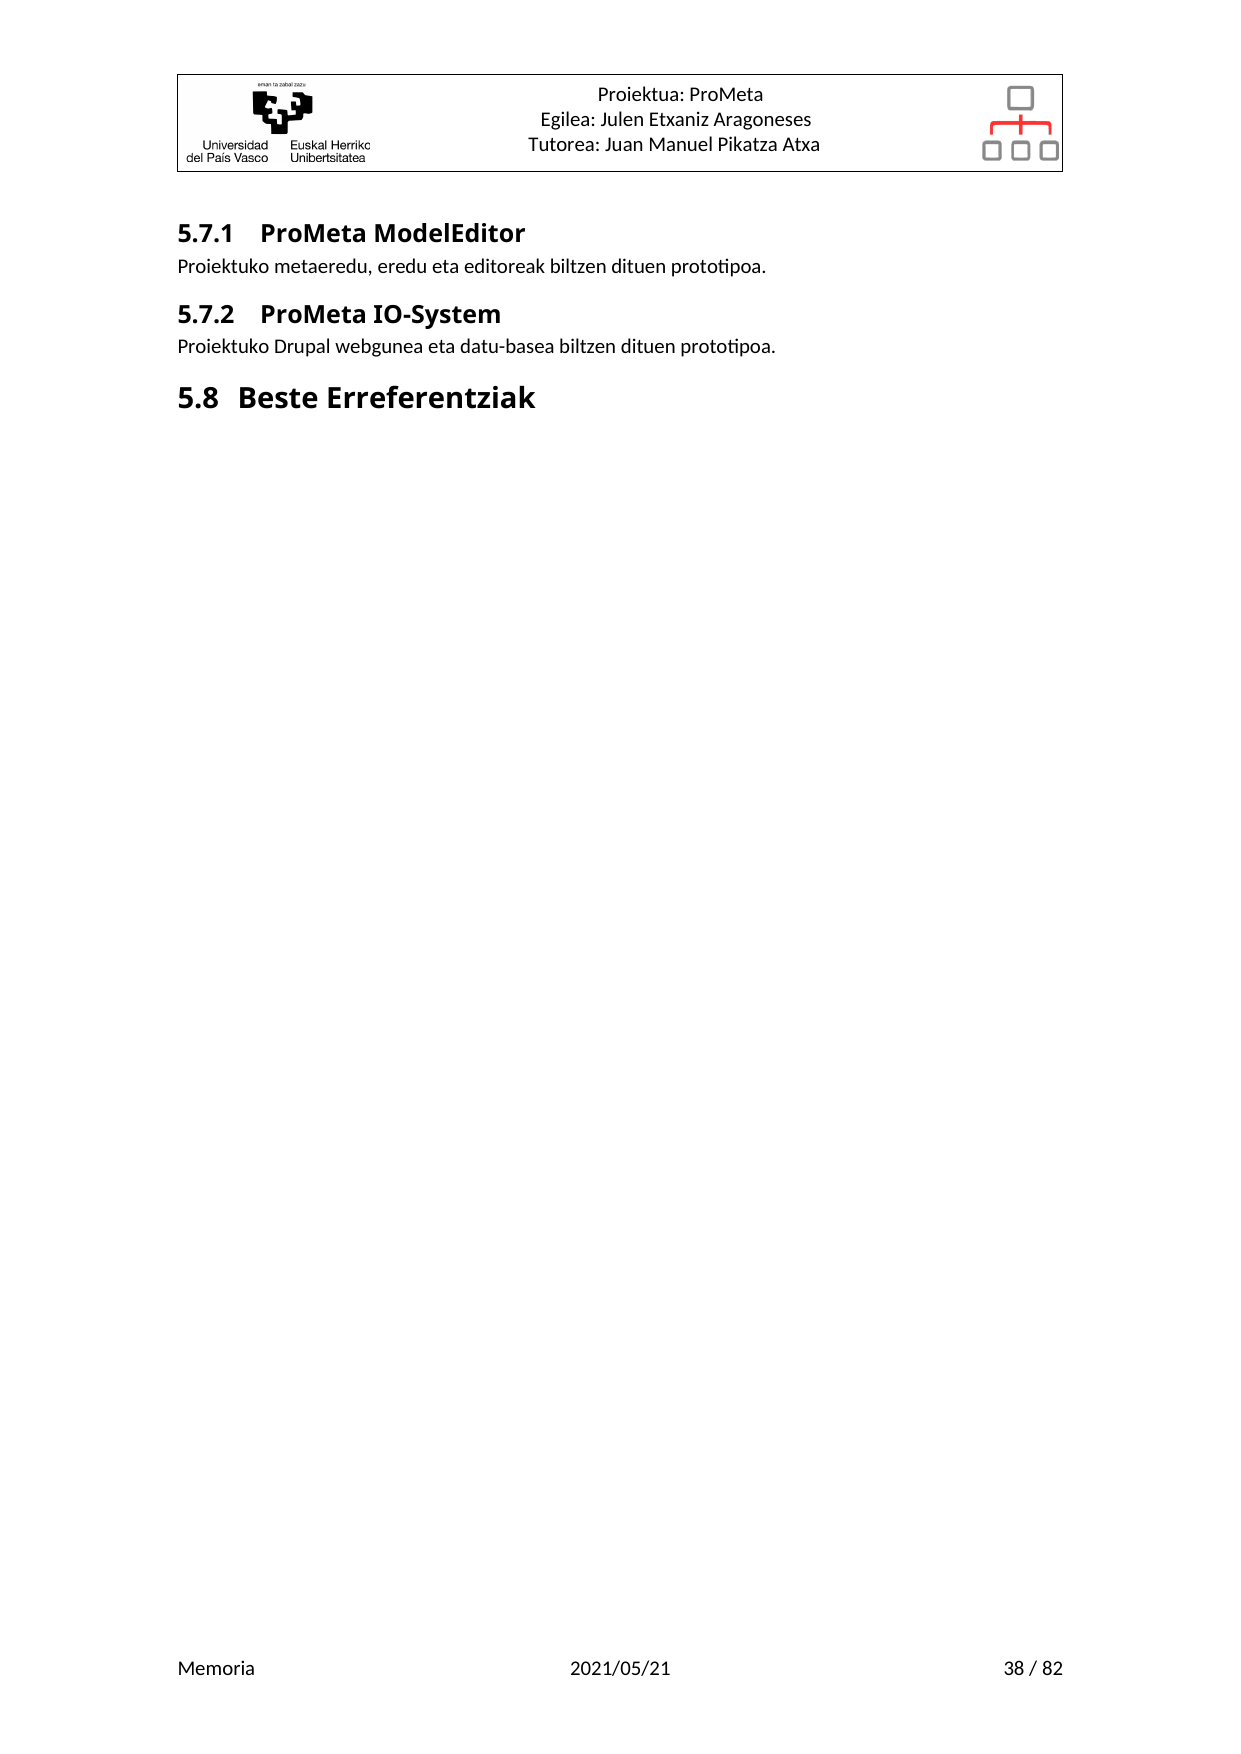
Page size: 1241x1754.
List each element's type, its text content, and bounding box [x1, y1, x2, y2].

text Proiektuko Drupal webgunea eta datu-basea biltzen dituen prototipoa. [177, 334, 1063, 359]
picture [182, 80, 370, 162]
subtitle Beste Erreferentziak [177, 378, 1063, 417]
picture [978, 80, 1060, 162]
subtitle ProMeta IO-System [177, 297, 1063, 331]
text Proiektuko metaeredu, eredu eta editoreak biltzen dituen prototipoa. [177, 253, 1063, 278]
subtitle ProMeta ModelEditor [177, 216, 1063, 250]
